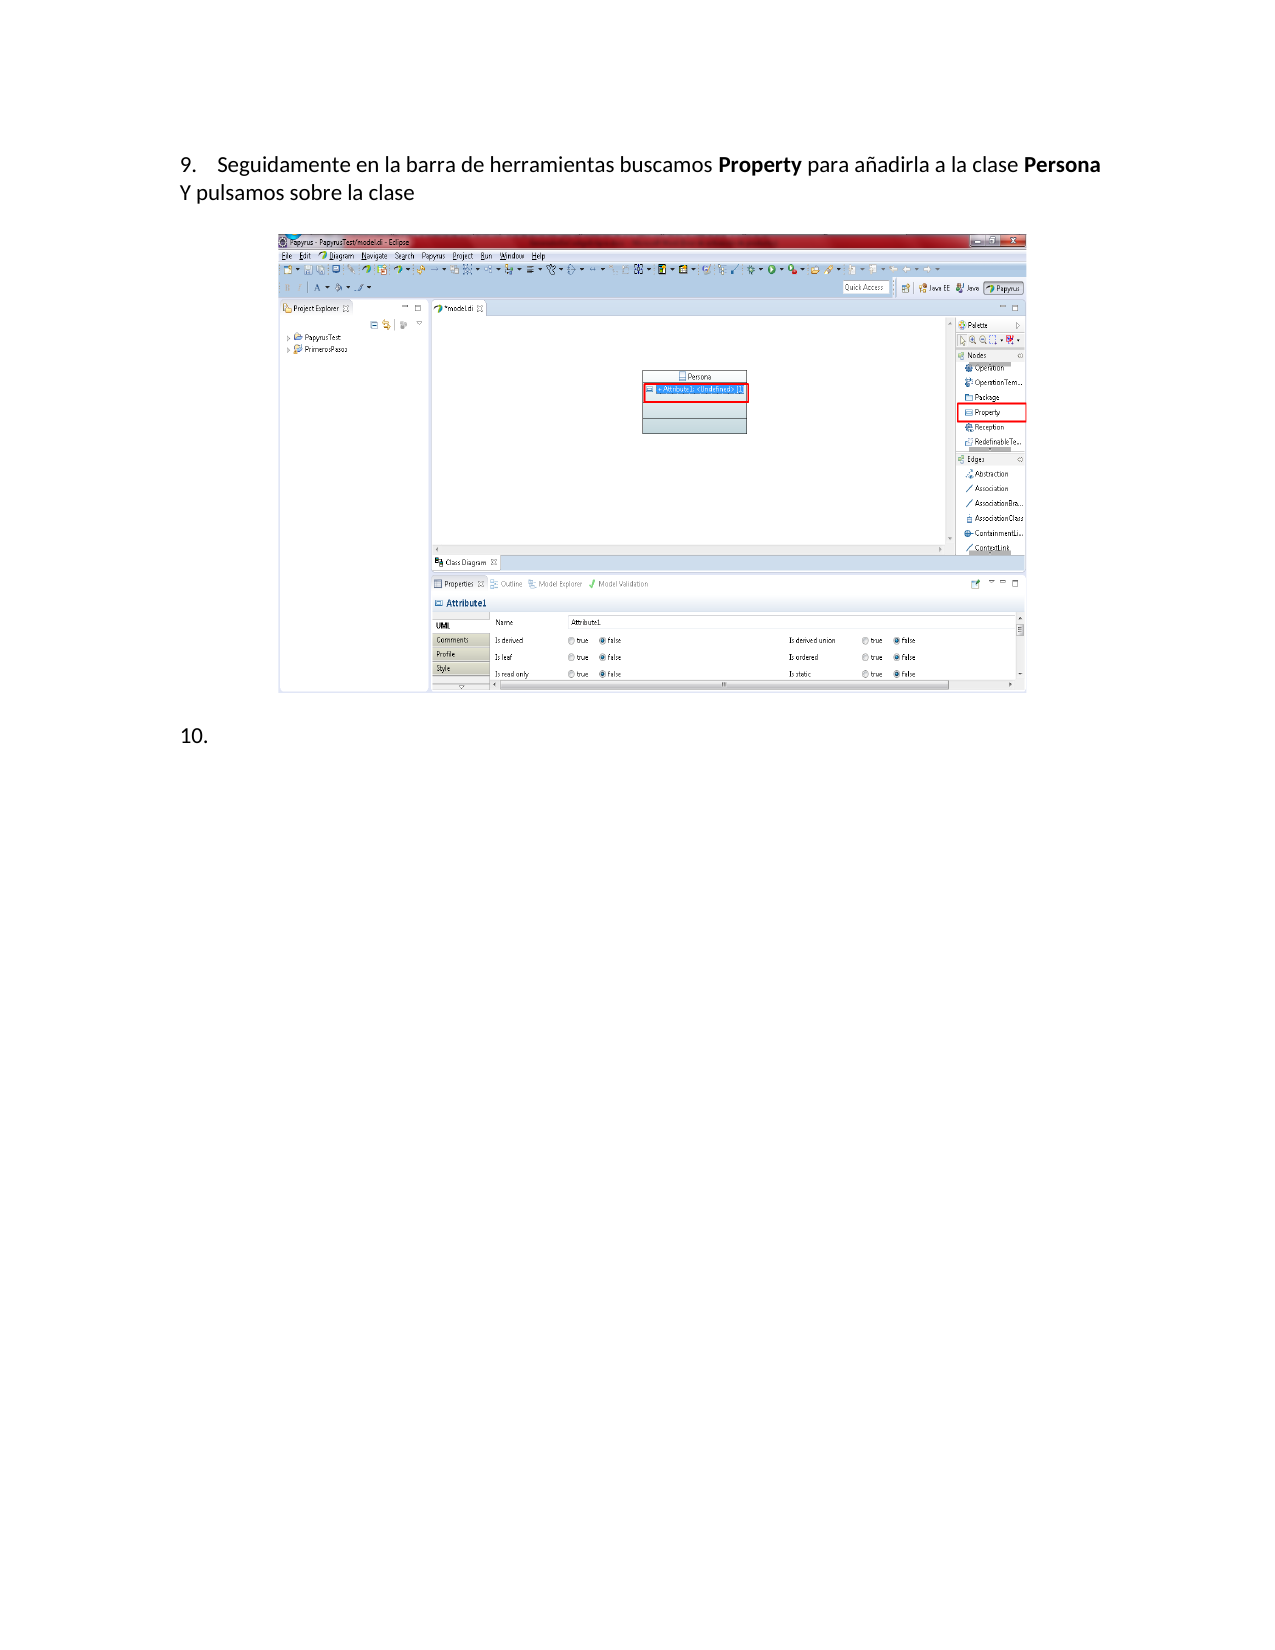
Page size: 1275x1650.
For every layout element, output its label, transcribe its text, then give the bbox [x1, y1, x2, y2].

text Y pulsamos sobre la clase [179, 178, 1125, 206]
list Seguidamente en la barra de herramientas buscamos Property para añadirla a la clase Persona [179, 150, 1125, 178]
picture [278, 234, 1027, 693]
